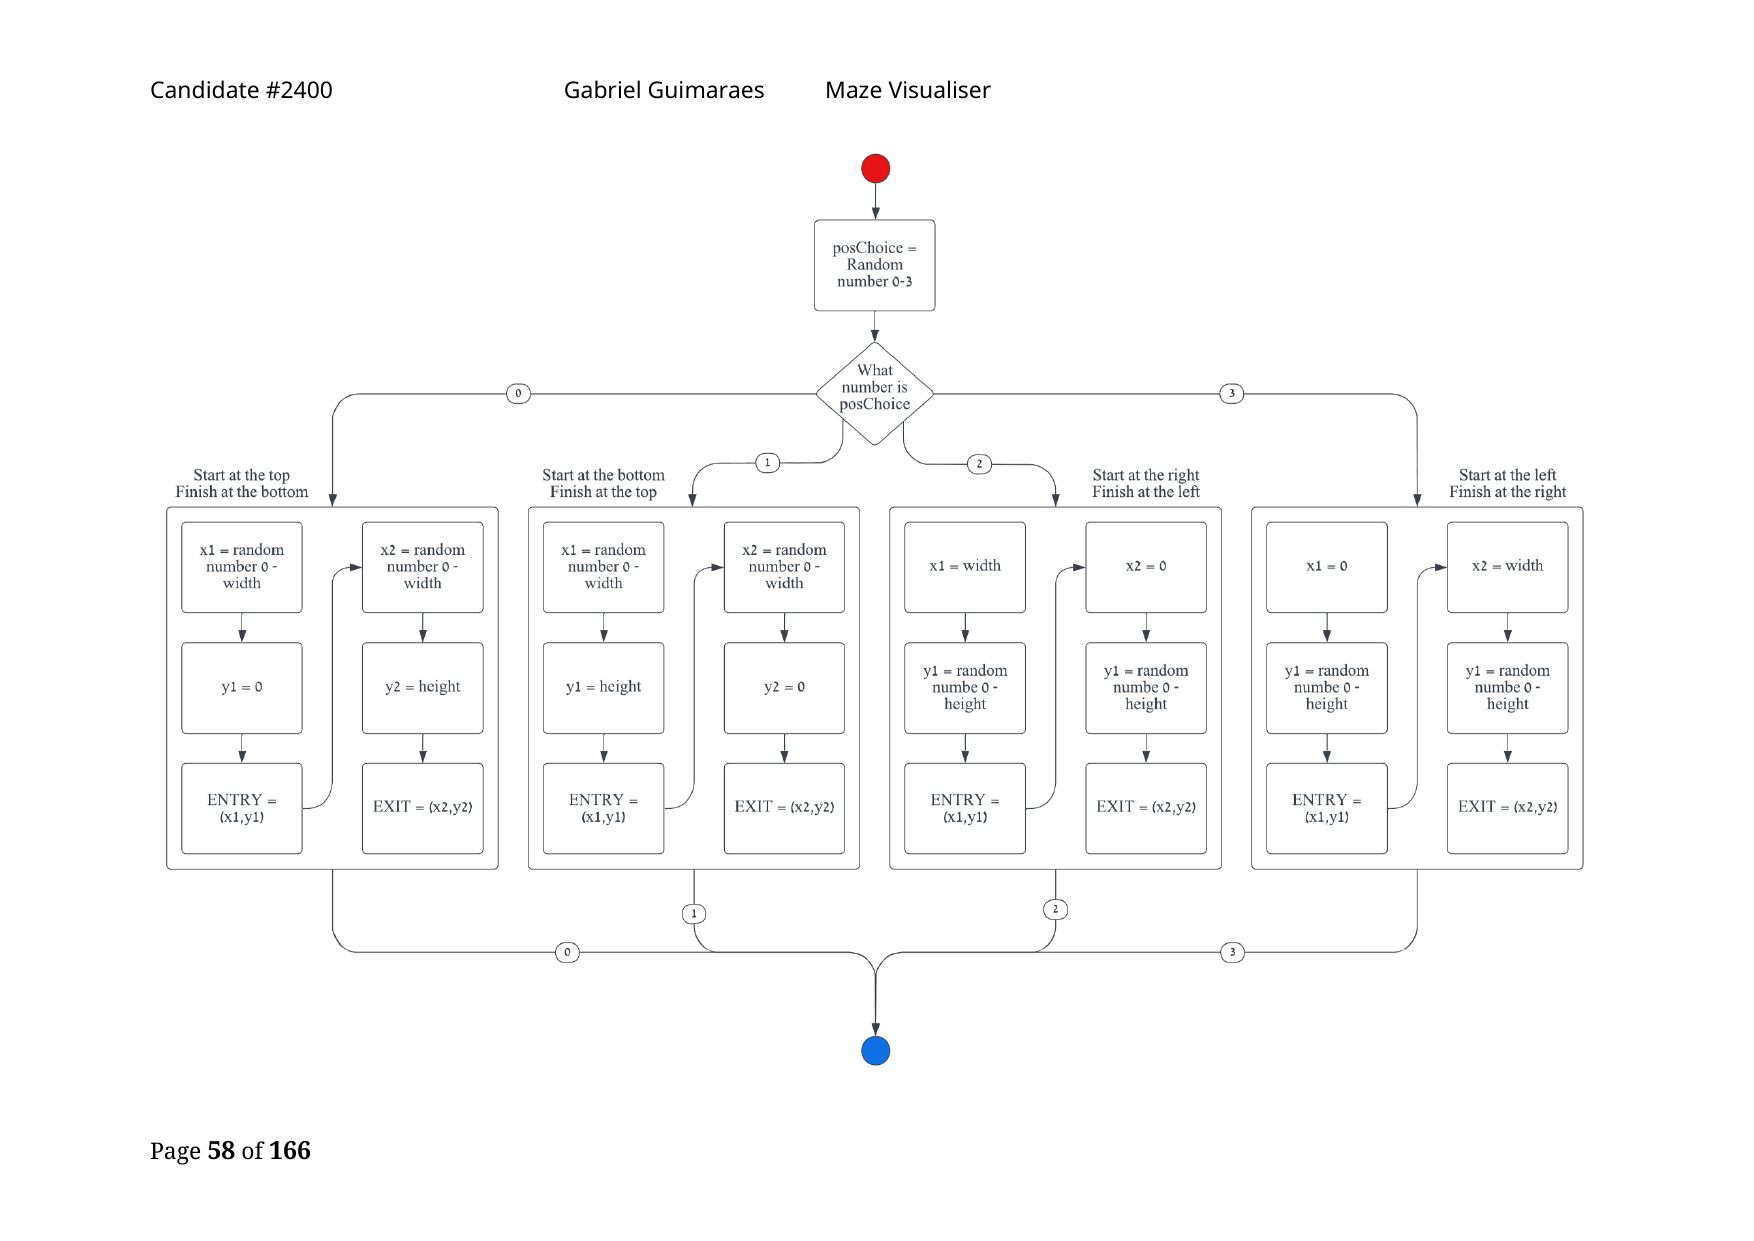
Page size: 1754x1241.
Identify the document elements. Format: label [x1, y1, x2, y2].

picture [150, 150, 1604, 1072]
